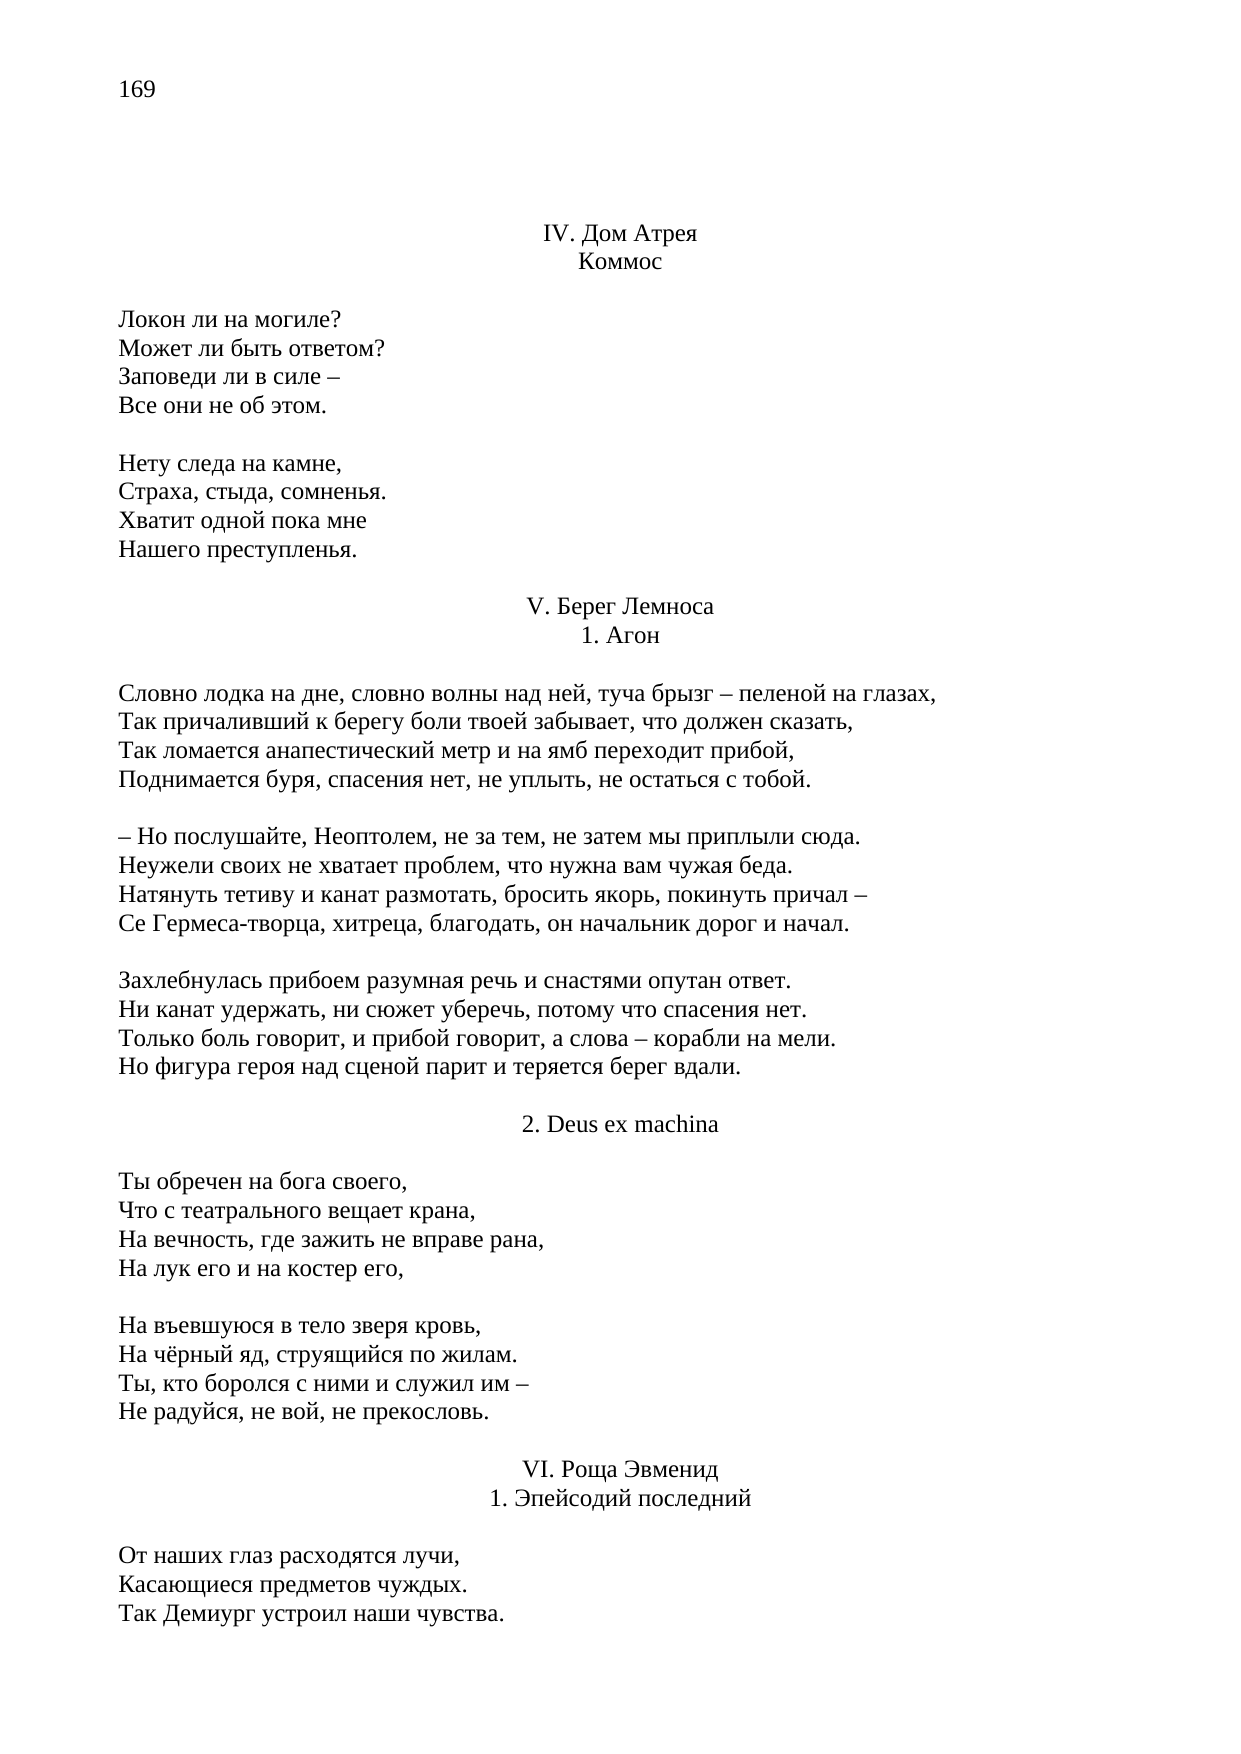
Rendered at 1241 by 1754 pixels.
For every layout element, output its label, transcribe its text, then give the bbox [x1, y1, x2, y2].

text Может ли быть ответом? [118, 333, 1122, 361]
text Так Демиург устроил наши чувства. [118, 1598, 1122, 1626]
text Что с театрального вещает крана, [118, 1195, 1122, 1224]
text Ты обречен на бога своего, [118, 1166, 1122, 1195]
text Словно лодка на дне, словно волны над ней, туча брызг – пеленой на глазах, [118, 678, 1122, 706]
text Не радуйся, не вой, не прекословь. [118, 1396, 1122, 1425]
text Захлебнулась прибоем разумная речь и снастями опутан ответ. [118, 965, 1122, 994]
text Так ломается анапестический метр и на ямб переходит прибой, [118, 735, 1122, 764]
text На вечность, где зажить не вправе рана, [118, 1224, 1122, 1253]
text Нету следа на камне, [118, 448, 1122, 476]
text На лук его и на костер его, [118, 1253, 1122, 1281]
text Натянуть тетиву и канат размотать, бросить якорь, покинуть причал – [118, 879, 1122, 908]
text Только боль говорит, и прибой говорит, а слова – корабли на мели. [118, 1023, 1122, 1051]
text От наших глаз расходятся лучи, [118, 1540, 1122, 1569]
text Касающиеся предметов чуждых. [118, 1569, 1122, 1598]
text 1. Агон [118, 620, 1122, 649]
text На чёрный яд, струящийся по жилам. [118, 1339, 1122, 1368]
text Коммос [118, 246, 1122, 275]
text Ты, кто боролся с ними и служил им – [118, 1368, 1122, 1396]
text V. Берег Лемноса [118, 591, 1122, 620]
text Хватит одной пока мне [118, 505, 1122, 534]
text Се Гермеса-творца, хитреца, благодать, он начальник дорог и начал. [118, 908, 1122, 936]
text Все они не об этом. [118, 390, 1122, 419]
text – Но послушайте, Неоптолем, не за тем, не затем мы приплыли сюда. [118, 821, 1122, 850]
text 2. Deus ex machina [118, 1109, 1122, 1138]
text 1. Эпейсодий последний [118, 1483, 1122, 1511]
text Но фигура героя над сценой парит и теряется берег вдали. [118, 1051, 1122, 1080]
text Заповеди ли в силе – [118, 361, 1122, 390]
text Неужели своих не хватает проблем, что нужна вам чужая беда. [118, 850, 1122, 879]
text Локон ли на могиле? [118, 304, 1122, 333]
text На въевшуюся в тело зверя кровь, [118, 1310, 1122, 1339]
text IV. Дом Атрея [118, 218, 1122, 246]
text VI. Роща Эвменид [118, 1454, 1122, 1483]
text Так причаливший к берегу боли твоей забывает, что должен сказать, [118, 706, 1122, 735]
text Поднимается буря, спасения нет, не уплыть, не остаться с тобой. [118, 764, 1122, 793]
text Ни канат удержать, ни сюжет уберечь, потому что спасения нет. [118, 994, 1122, 1023]
text Страха, стыда, сомненья. [118, 476, 1122, 505]
text Нашего преступленья. [118, 534, 1122, 563]
